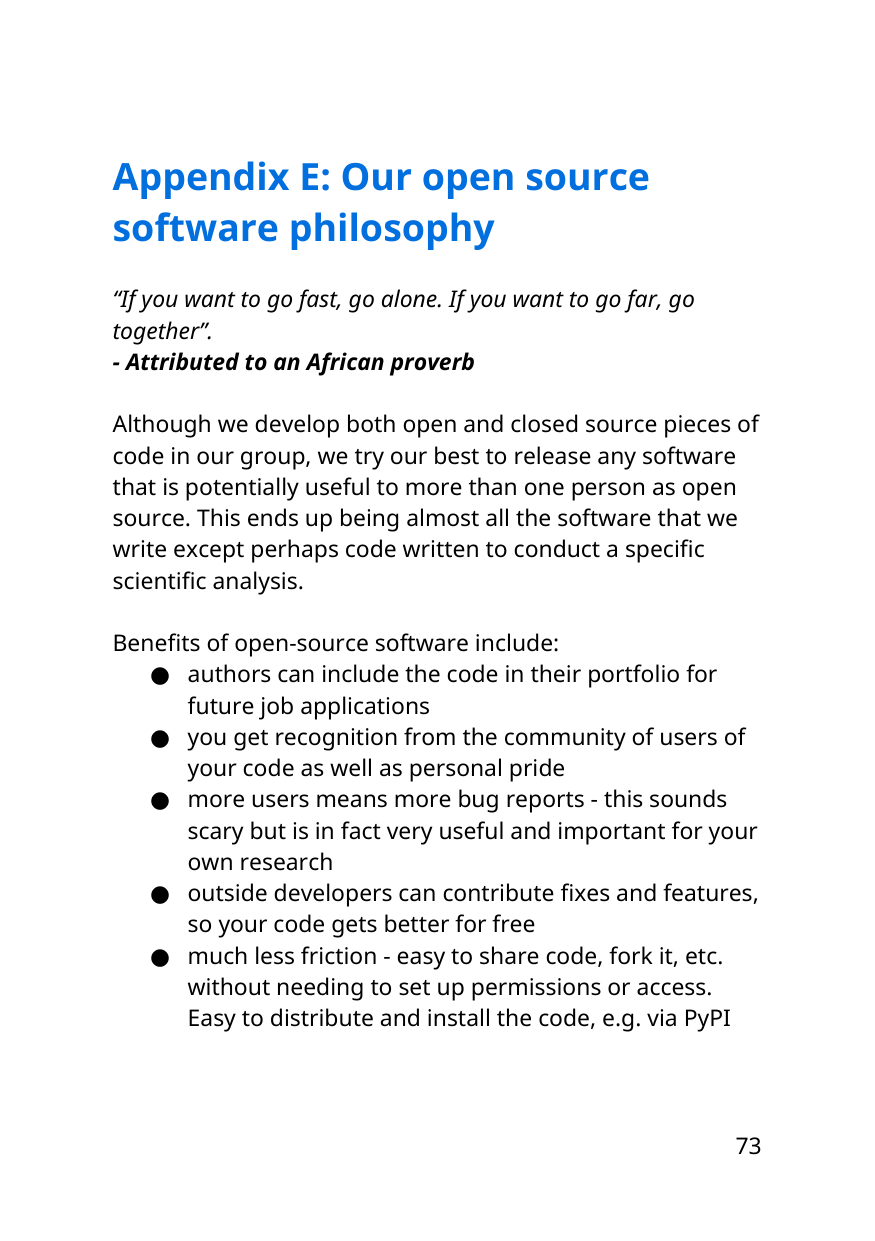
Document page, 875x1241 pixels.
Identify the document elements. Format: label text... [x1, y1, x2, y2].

text “If you want to go fast, go alone. If you want to go far, go together”. [112, 283, 762, 346]
list more users means more bug reports - this sounds scary but is in fact very useful and important for your own research [150, 783, 762, 877]
list outside developers can contribute fixes and features, so your code gets better for free [150, 877, 762, 939]
subtitle Appendix E: Our open source software philosophy [112, 150, 762, 252]
text Benefits of open-source software include: [112, 627, 762, 658]
list authors can include the code in their portfolio for future job applications [150, 658, 762, 721]
text Although we develop both open and closed source pieces of code in our group, we try our best to release any software that is potentially useful to more than one person as open source. This ends up being almost all the software that we write except perhaps code written to conduct a specific scientific analysis. [112, 408, 762, 596]
text - Attributed to an African proverb [112, 346, 762, 377]
list you get recognition from the community of users of your code as well as personal pride [150, 721, 762, 783]
list much less friction - easy to share code, fork it, etc. without needing to set up permissions or access. Easy to distribute and install the code, e.g. via PyPI [150, 939, 762, 1033]
